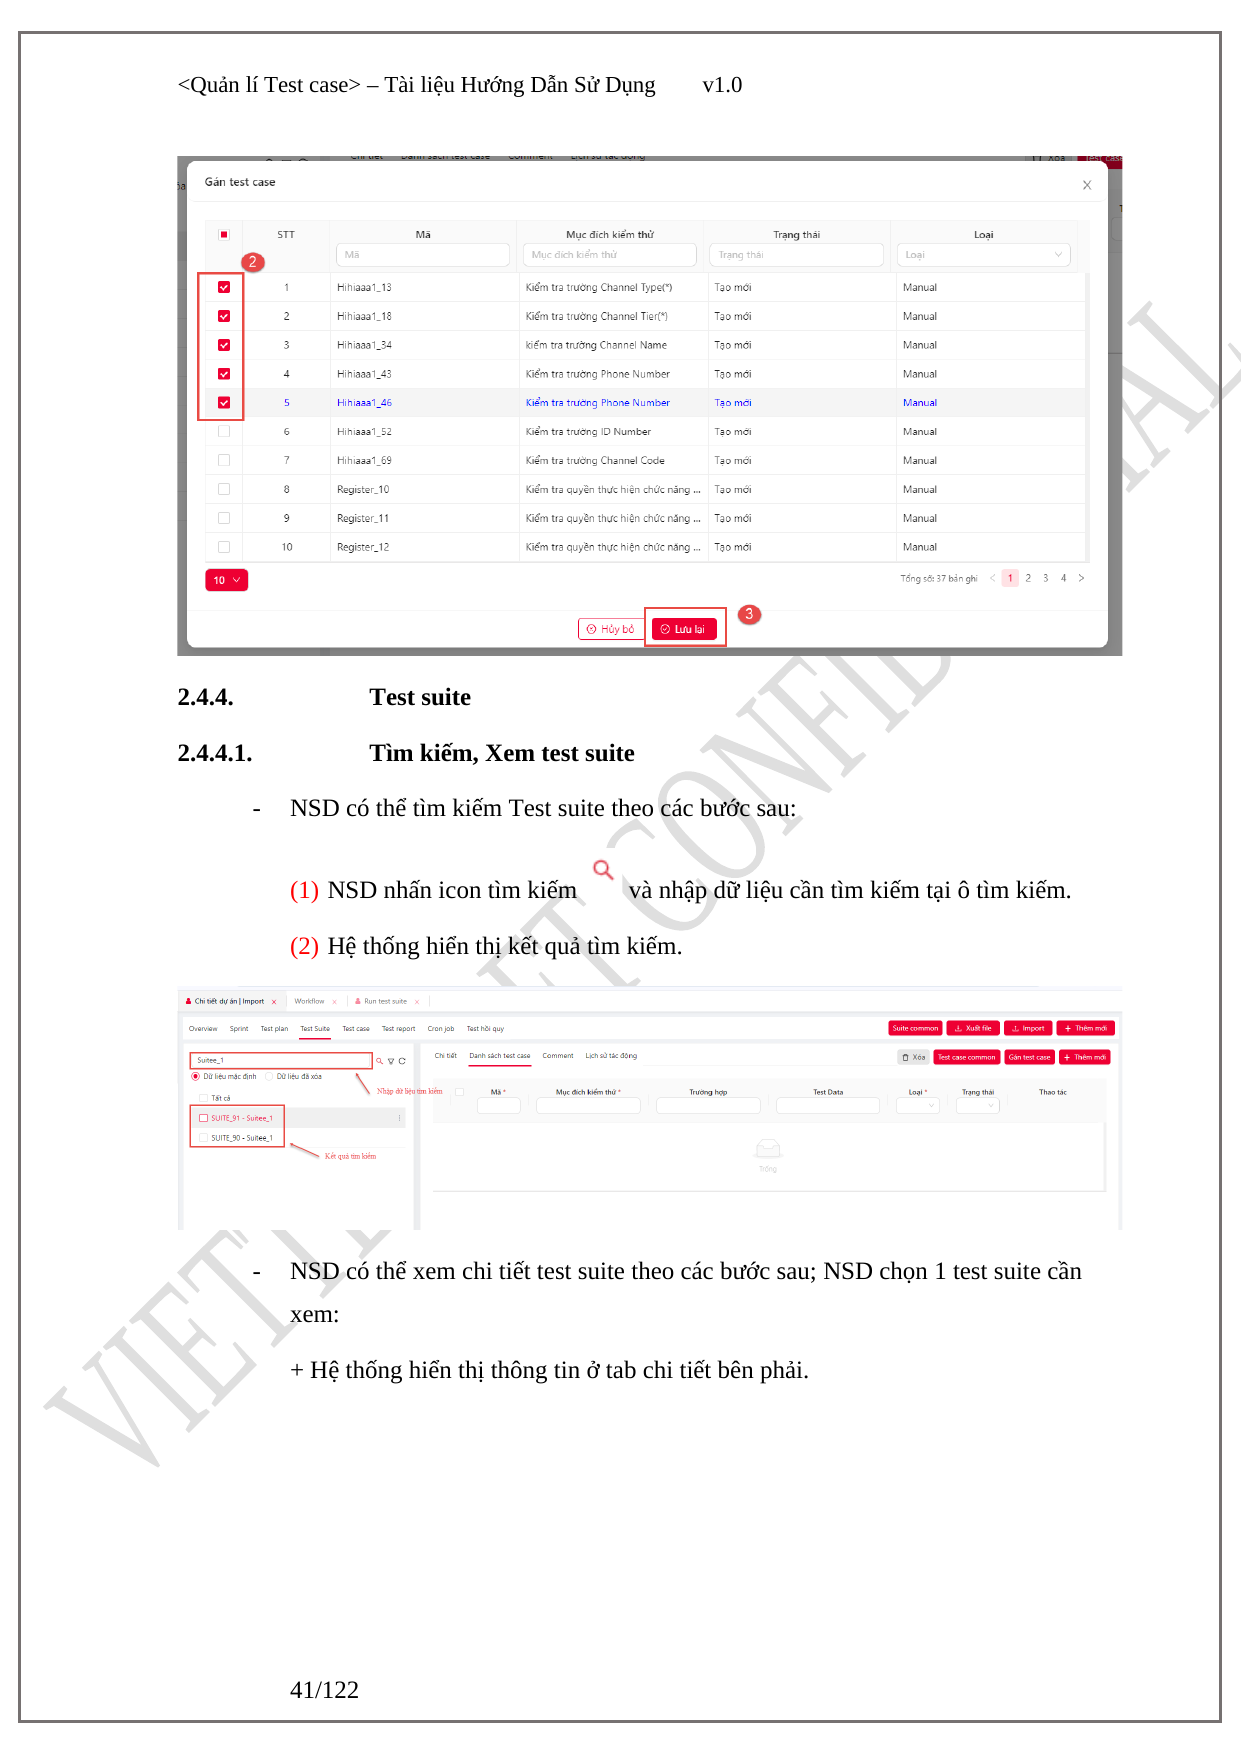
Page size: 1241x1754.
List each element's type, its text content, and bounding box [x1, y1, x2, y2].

picture [177, 156, 1123, 656]
list NSD có thể tìm kiếm Test suite theo các bước sau: [252, 793, 1121, 822]
text + Hệ thống hiển thị thông tin ở tab chi tiết bên phải. [290, 1355, 1121, 1384]
list NSD nhấn icon tìm kiếm và nhập dữ liệu cần tìm kiếm tại ô tìm kiếm. [290, 849, 1121, 904]
list Tìm kiếm, Xem test suite [177, 738, 1121, 766]
picture [177, 986, 1123, 1230]
list NSD có thể xem chi tiết test suite theo các bước sau; NSD chọn 1 test suite cần xem: [252, 1256, 1121, 1328]
list Hệ thống hiển thị kết quả tìm kiếm. [290, 931, 1121, 960]
picture [583, 848, 623, 899]
list Test suite [177, 682, 1121, 711]
